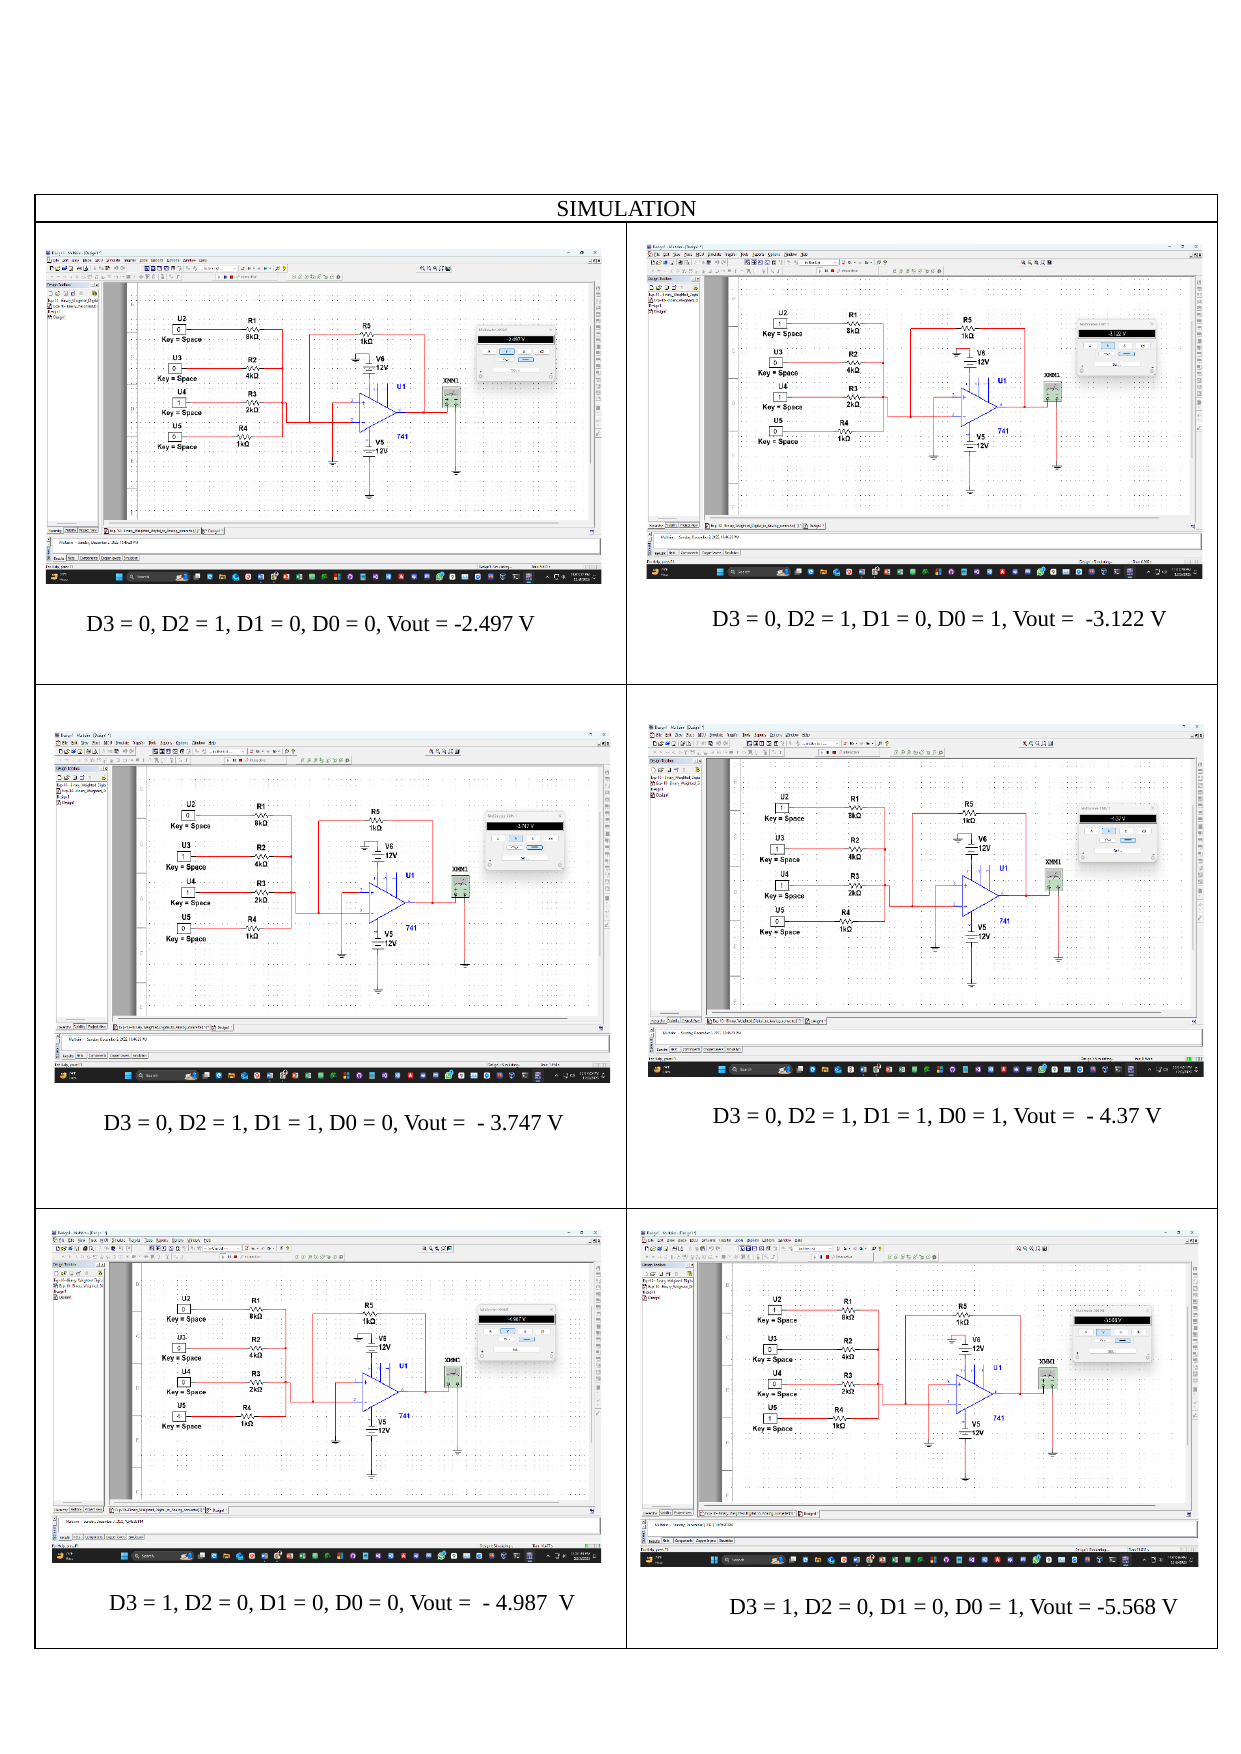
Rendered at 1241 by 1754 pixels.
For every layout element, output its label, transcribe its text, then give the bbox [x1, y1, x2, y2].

table_cell D3 = 0, D2 = 1, D1 = 1, D0 = 1, Vout = - 4.37 V [627, 685, 1217, 1208]
picture [52, 1230, 602, 1563]
picture [640, 1230, 1199, 1567]
picture [45, 249, 602, 584]
table_header SIMULATION [36, 195, 1217, 221]
table_cell D3 = 0, D2 = 1, D1 = 0, D0 = 0, Vout = -2.497 V [36, 223, 626, 684]
table_cell D3 = 0, D2 = 1, D1 = 0, D0 = 1, Vout = -3.122 V [627, 223, 1217, 684]
picture [646, 244, 1203, 579]
table_cell D3 = 0, D2 = 1, D1 = 1, D0 = 0, Vout = - 3.747 V [36, 685, 626, 1208]
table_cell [627, 1209, 1217, 1647]
picture [648, 724, 1204, 1077]
picture [54, 731, 611, 1083]
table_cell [36, 1209, 626, 1647]
